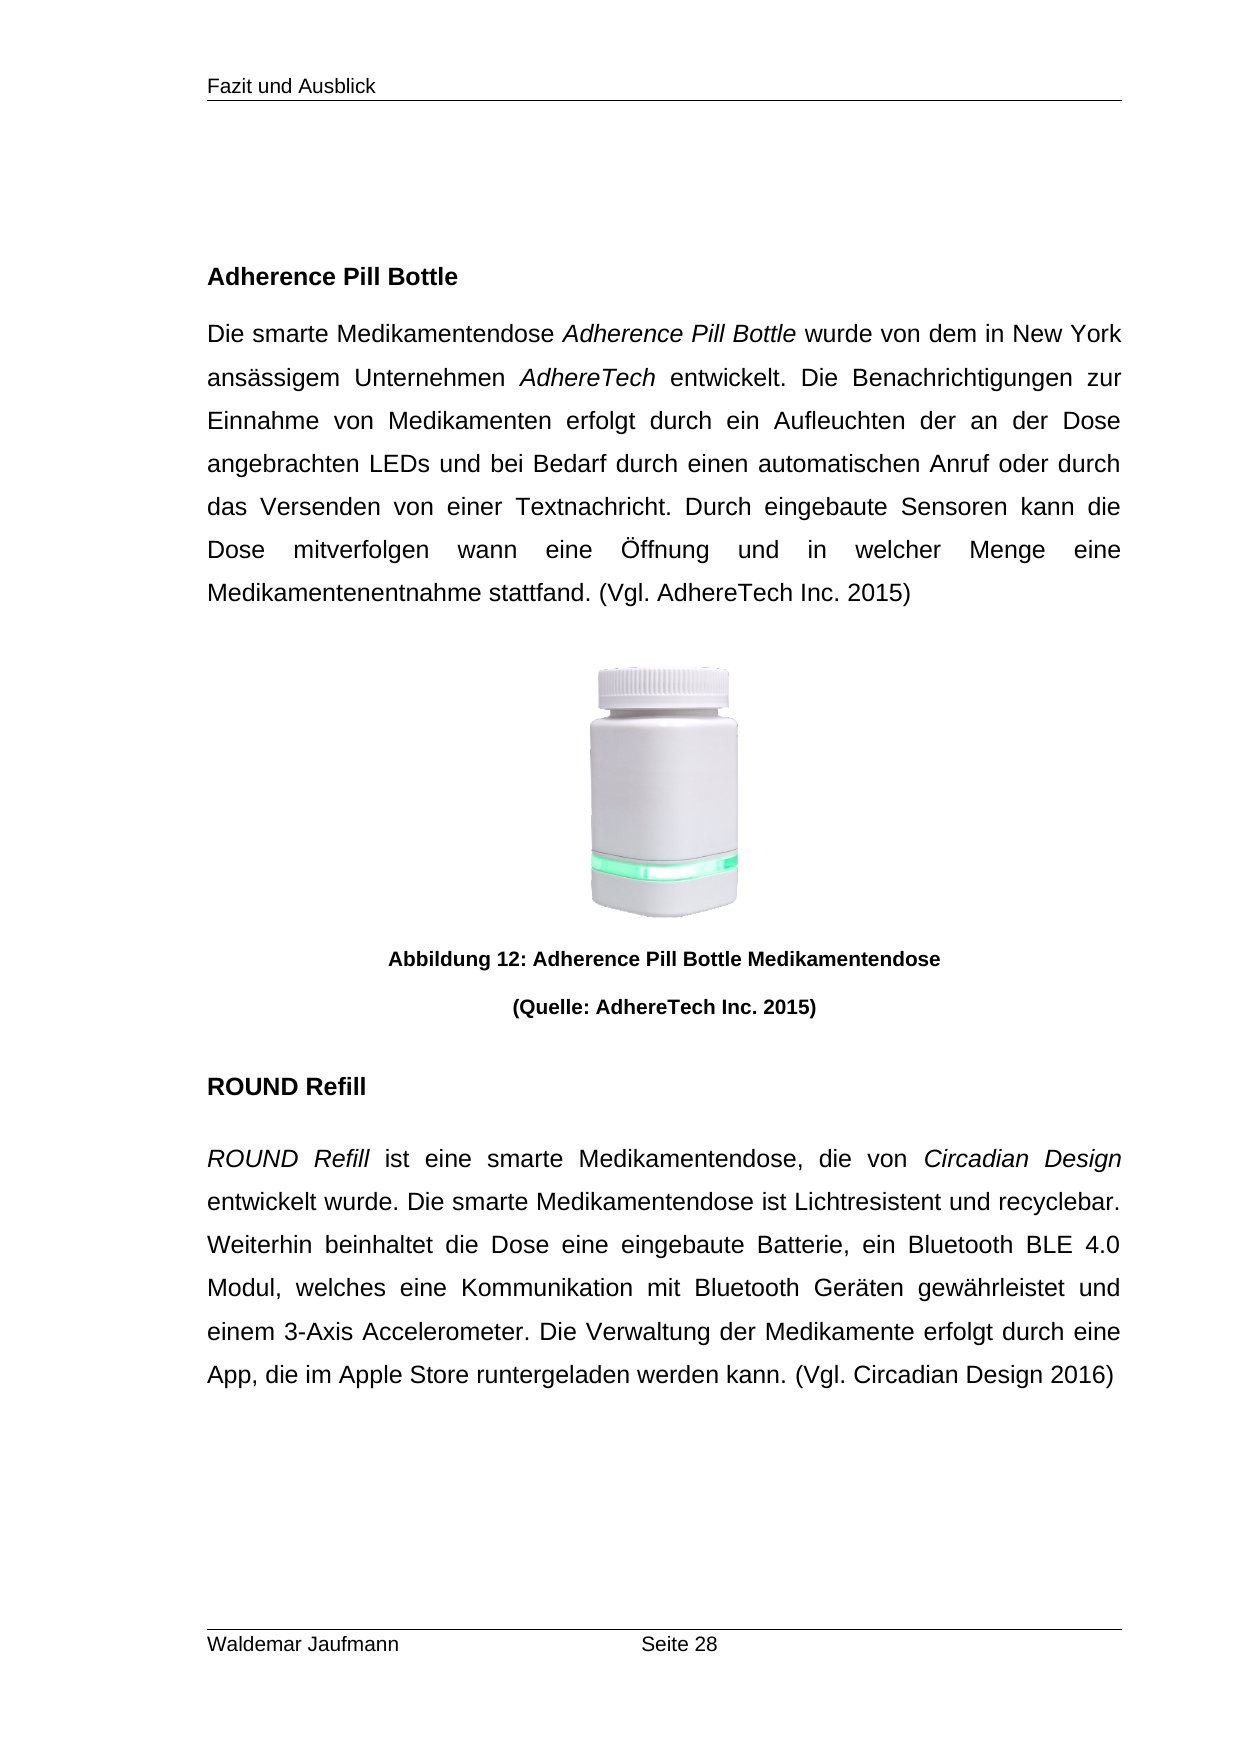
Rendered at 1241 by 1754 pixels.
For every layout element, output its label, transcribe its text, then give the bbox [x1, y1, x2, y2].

text ROUND Refill [207, 1072, 1122, 1101]
text (Quelle: AdhereTech Inc. 2015) [207, 995, 1122, 1019]
text ROUND Refill ist eine smarte Medikamentendose, die von Circadian Design entwickelt wurde. Die smarte Medikamentendose ist Lichtresistent und recyclebar. Weiterhin beinhaltet die Dose eine eingebaute Batterie, ein Bluetooth BLE 4.0 Modul, welches eine Kommunikation mit Bluetooth Geräten gewährleistet und einem 3-Axis Accelerometer. Die Verwaltung der Medikamente erfolgt durch eine App, die im Apple Store runtergeladen werden kann. (Vgl. Circadian Design 2016) [207, 1144, 1122, 1388]
text Die smarte Medikamentendose Adherence Pill Bottle wurde von dem in New York ansässigem Unternehmen AdhereTech entwickelt. Die Benachrichtigungen zur Einnahme von Medikamenten erfolgt durch ein Aufleuchten der an der Dose angebrachten LEDs und bei Bedarf durch einen automatischen Anruf oder durch das Versenden von einer Textnachricht. Durch eingebaute Sensoren kann die Dose mitverfolgen wann eine Öffnung und in welcher Menge eine Medikamentenentnahme stattfand. (Vgl. AdhereTech Inc. 2015) [207, 319, 1122, 607]
picture [586, 664, 743, 920]
text Abbildung 12: Adherence Pill Bottle Medikamentendose [207, 947, 1122, 971]
text Adherence Pill Bottle [207, 262, 1122, 291]
